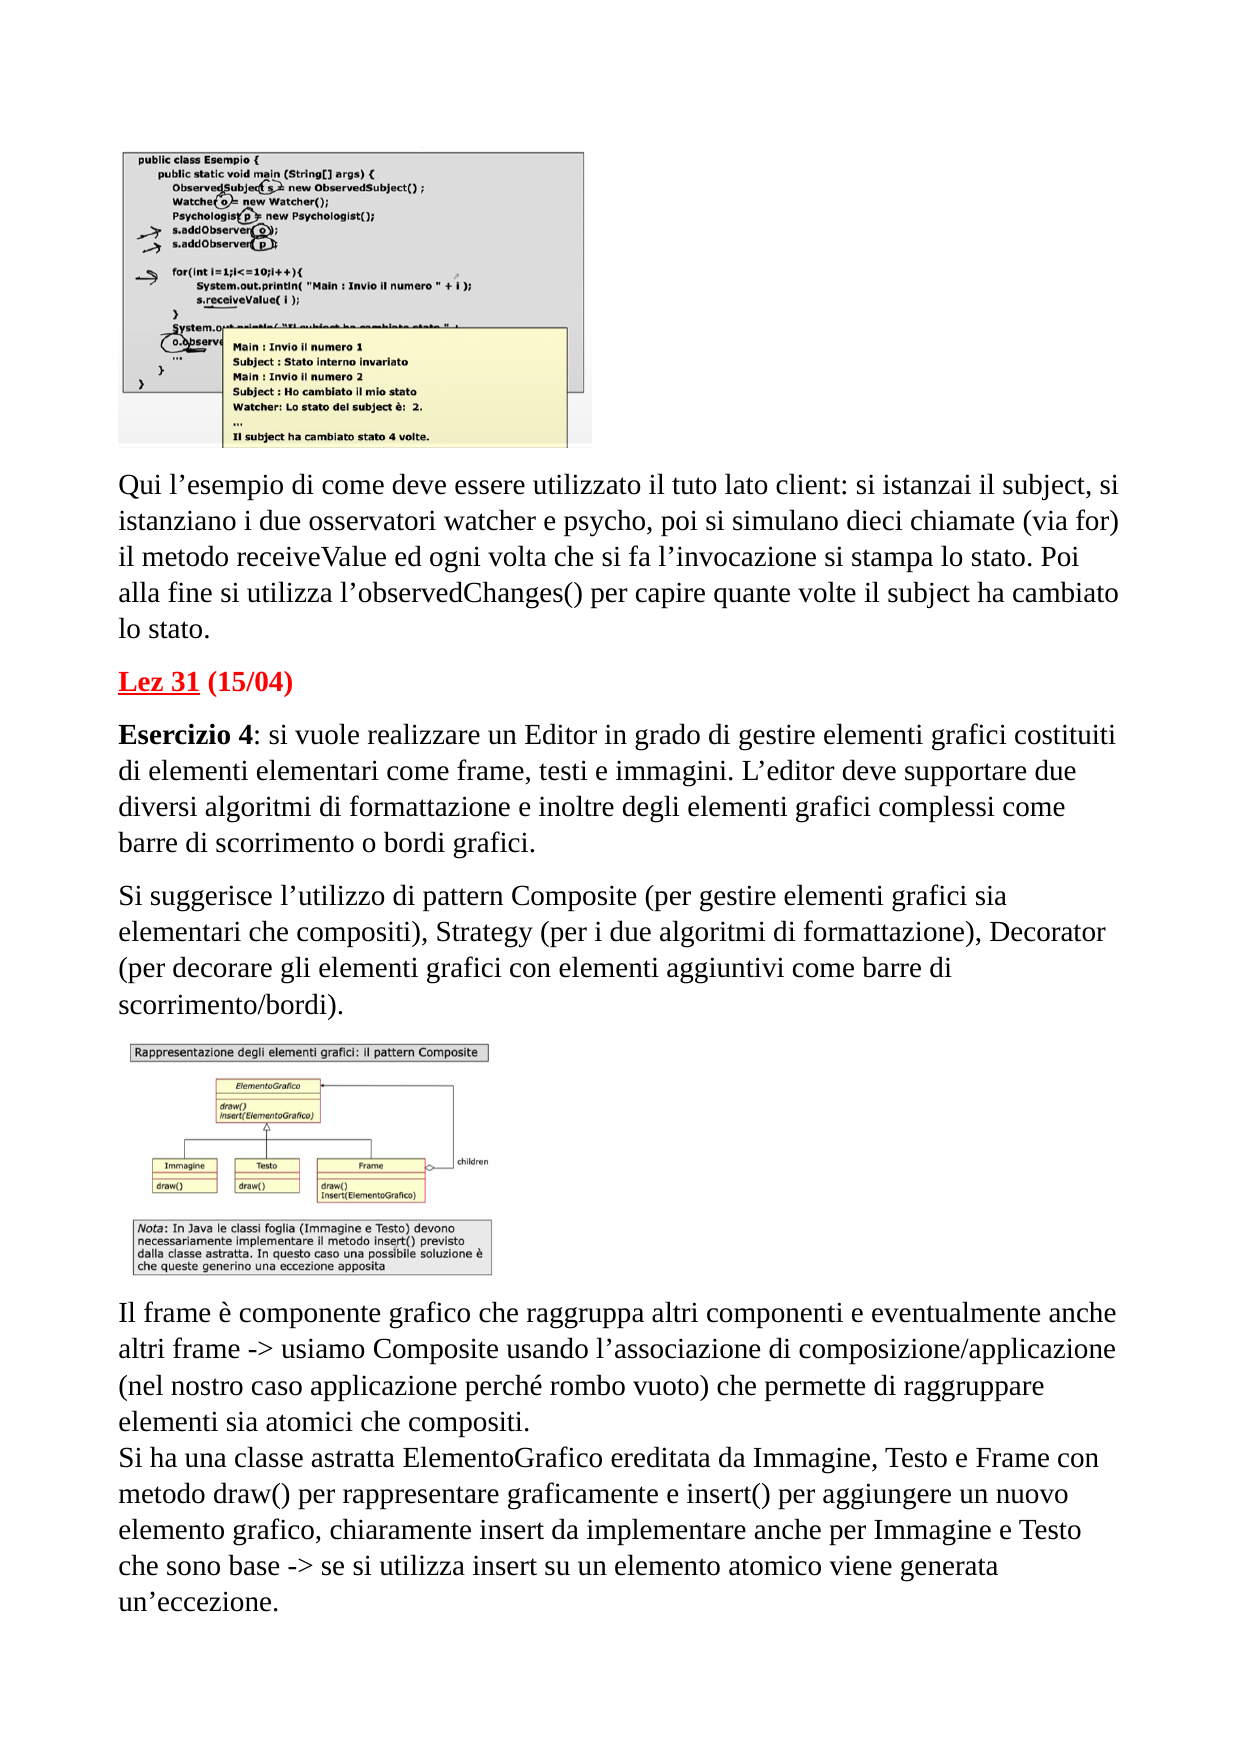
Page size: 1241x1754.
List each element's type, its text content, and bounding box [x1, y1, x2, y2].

picture [118, 1039, 500, 1277]
text Si suggerisce l’utilizzo di pattern Composite (per gestire elementi grafici sia elementari che compositi), Strategy (per i due algoritmi di formattazione), Decorator (per decorare gli elementi grafici con elementi aggiuntivi come barre di scorrimento/bordi). [118, 878, 1122, 1020]
text Lez 31 (15/04) [118, 664, 1122, 698]
text Esercizio 4: si vuole realizzare un Editor in grado di gestire elementi grafici costituiti di elementi elementari come frame, testi e immagini. L’editor deve supportare due diversi algoritmi di formattazione e inoltre degli elementi grafici complessi come barre di scorrimento o bordi grafici. [118, 717, 1122, 859]
picture [118, 147, 592, 448]
text Il frame è componente grafico che raggruppa altri componenti e eventualmente anche altri frame -> usiamo Composite usando l’associazione di composizione/applicazione (nel nostro caso applicazione perché rombo vuoto) che permette di raggruppare elementi sia atomici che compositi. Si ha una classe astratta ElementoGrafico ereditata da Immagine, Testo e Frame con metodo draw() per rappresentare graficamente e insert() per aggiungere un nuovo elemento grafico, chiaramente insert da implementare anche per Immagine e Testo che sono base -> se si utilizza insert su un elemento atomico viene generata un’eccezione. [118, 1295, 1122, 1618]
text Qui l’esempio di come deve essere utilizzato il tuto lato client: si istanzai il subject, si istanziano i due osservatori watcher e psycho, poi si simulano dieci chiamate (via for) il metodo receiveValue ed ogni volta che si fa l’invocazione si stampa lo stato. Poi alla fine si utilizza l’observedChanges() per capire quante volte il subject ha cambiato lo stato. [118, 467, 1122, 645]
